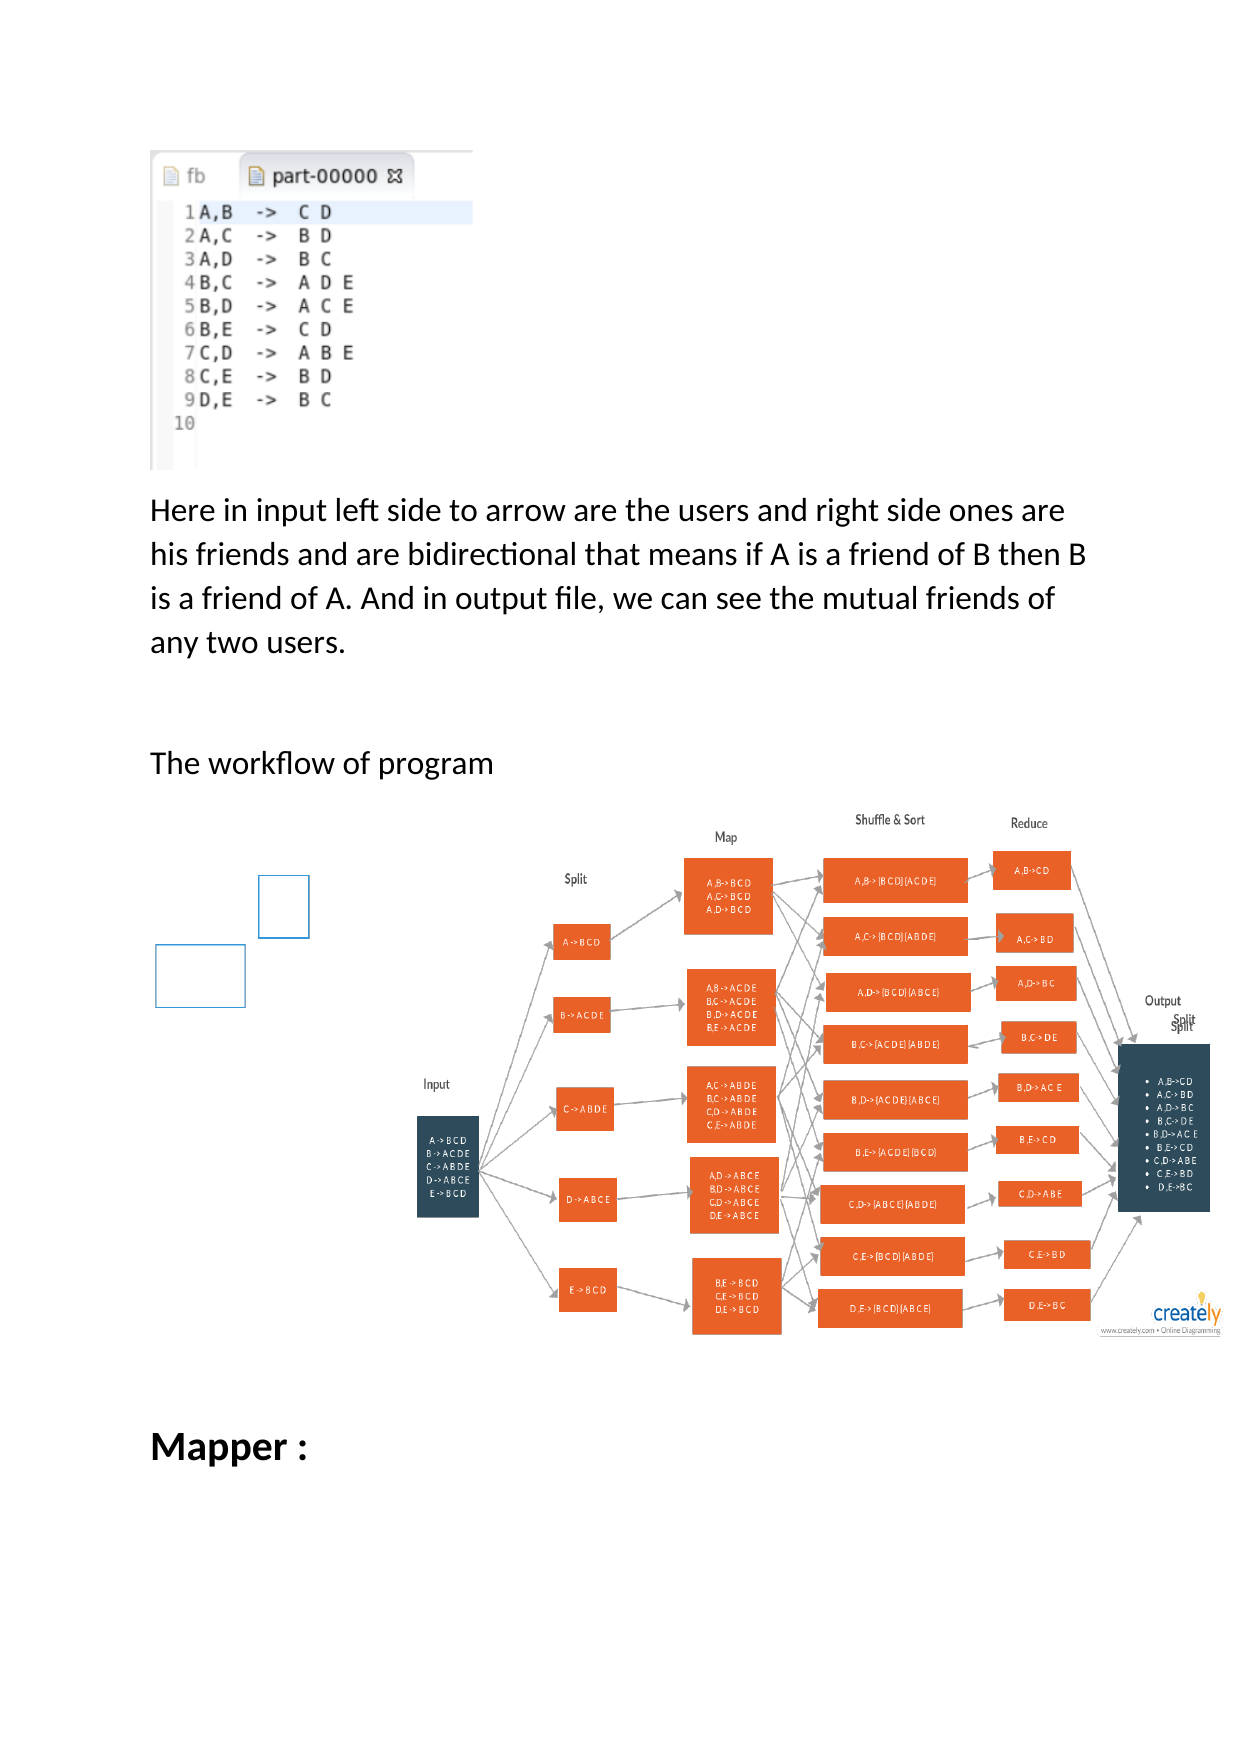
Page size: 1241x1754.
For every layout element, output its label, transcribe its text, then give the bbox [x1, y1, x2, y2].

picture [150, 802, 1228, 1341]
picture [150, 150, 473, 470]
text The workflow of program [150, 742, 1090, 783]
text Mapper : [150, 1419, 1090, 1470]
text Here in input left side to arrow are the users and right side ones are his friends and are bidirectional that means if A is a friend of B then B is a friend of A. And in output file, we can see the mutual friends of any two users. [150, 489, 1090, 661]
